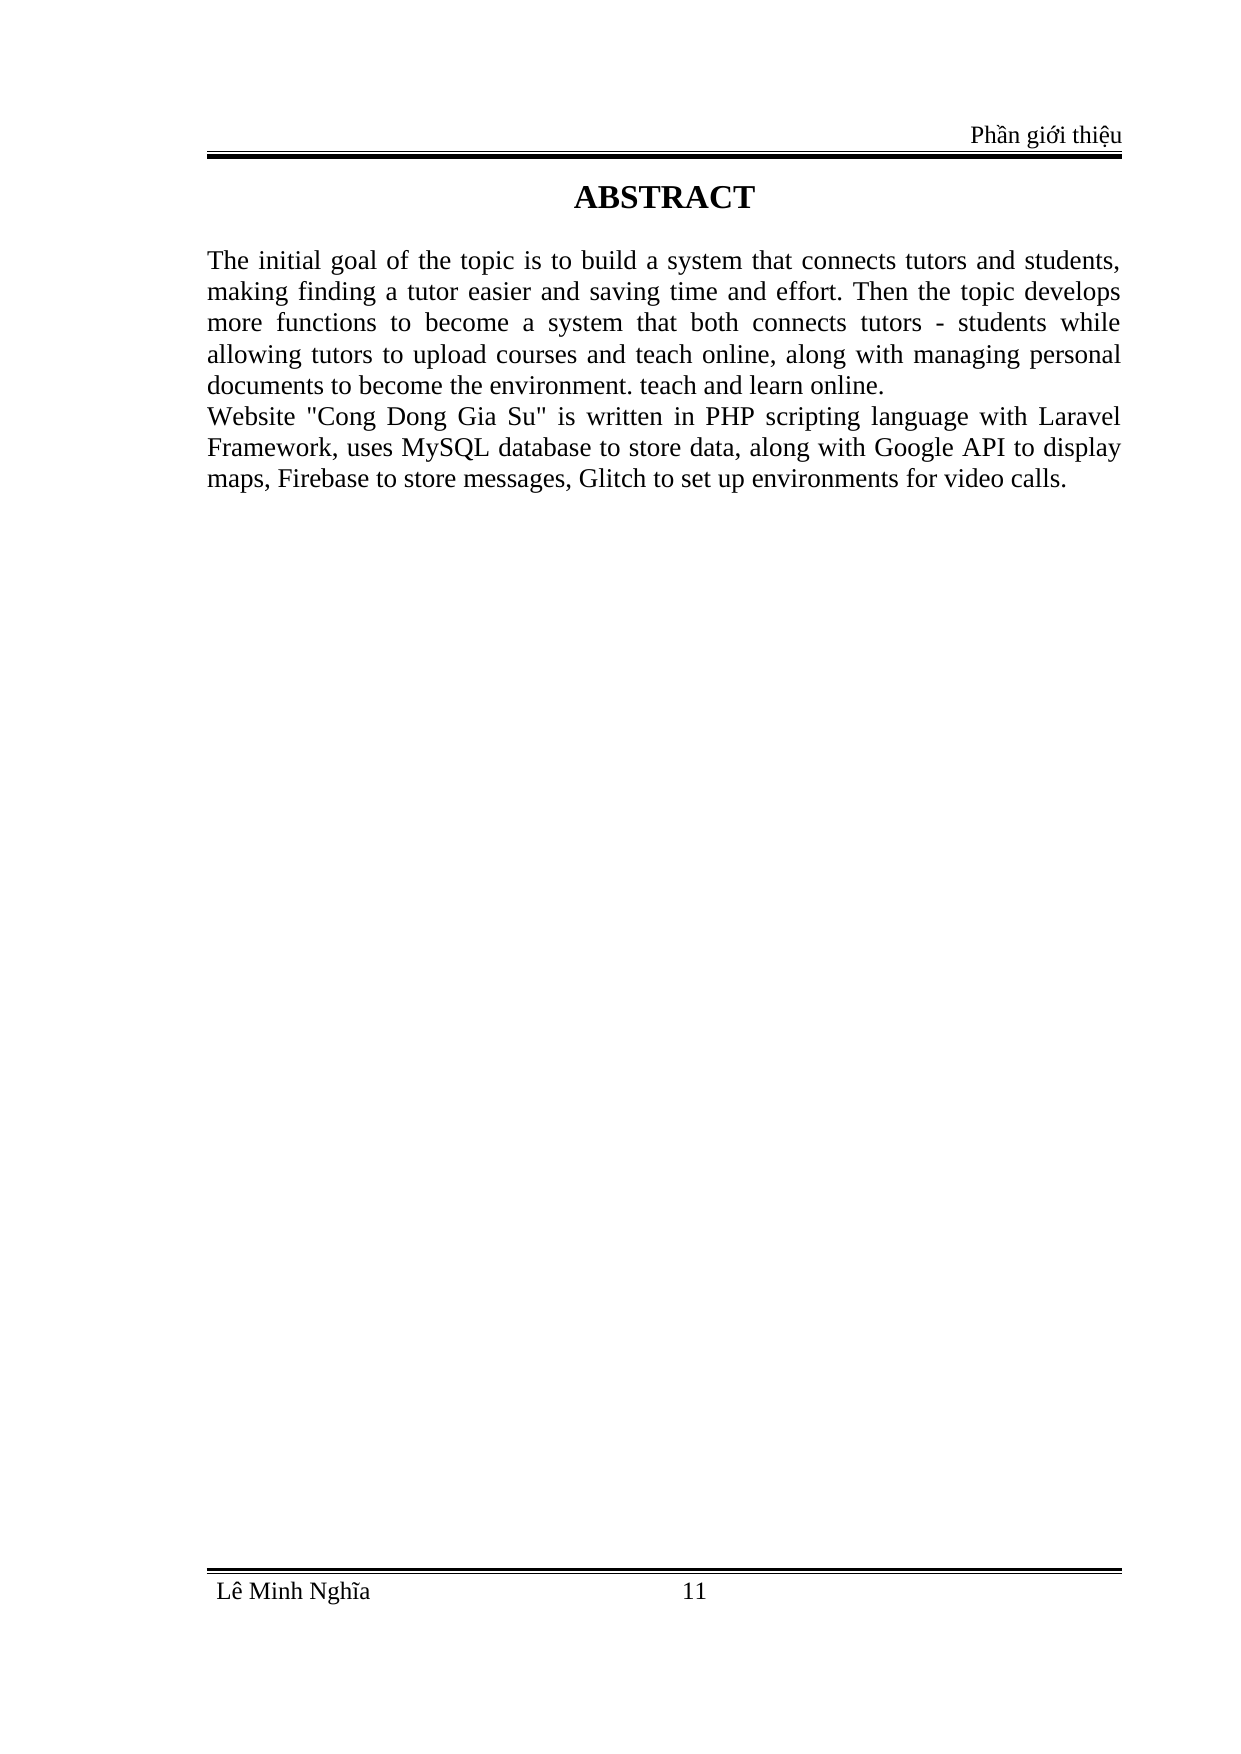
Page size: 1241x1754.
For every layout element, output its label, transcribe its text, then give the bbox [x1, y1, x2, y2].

text The initial goal of the topic is to build a system that connects tutors and students, making finding a tutor easier and saving time and effort. Then the topic develops more functions to become a system that both connects tutors - students while allowing tutors to upload courses and teach online, along with managing personal documents to become the environment. teach and learn online. [207, 244, 1122, 400]
subtitle ABSTRACT [207, 177, 1122, 216]
text Website "Cong Dong Gia Su" is written in PHP scripting language with Laravel Framework, uses MySQL database to store data, along with Google API to display maps, Firebase to store messages, Glitch to set up environments for video calls. [207, 400, 1122, 493]
